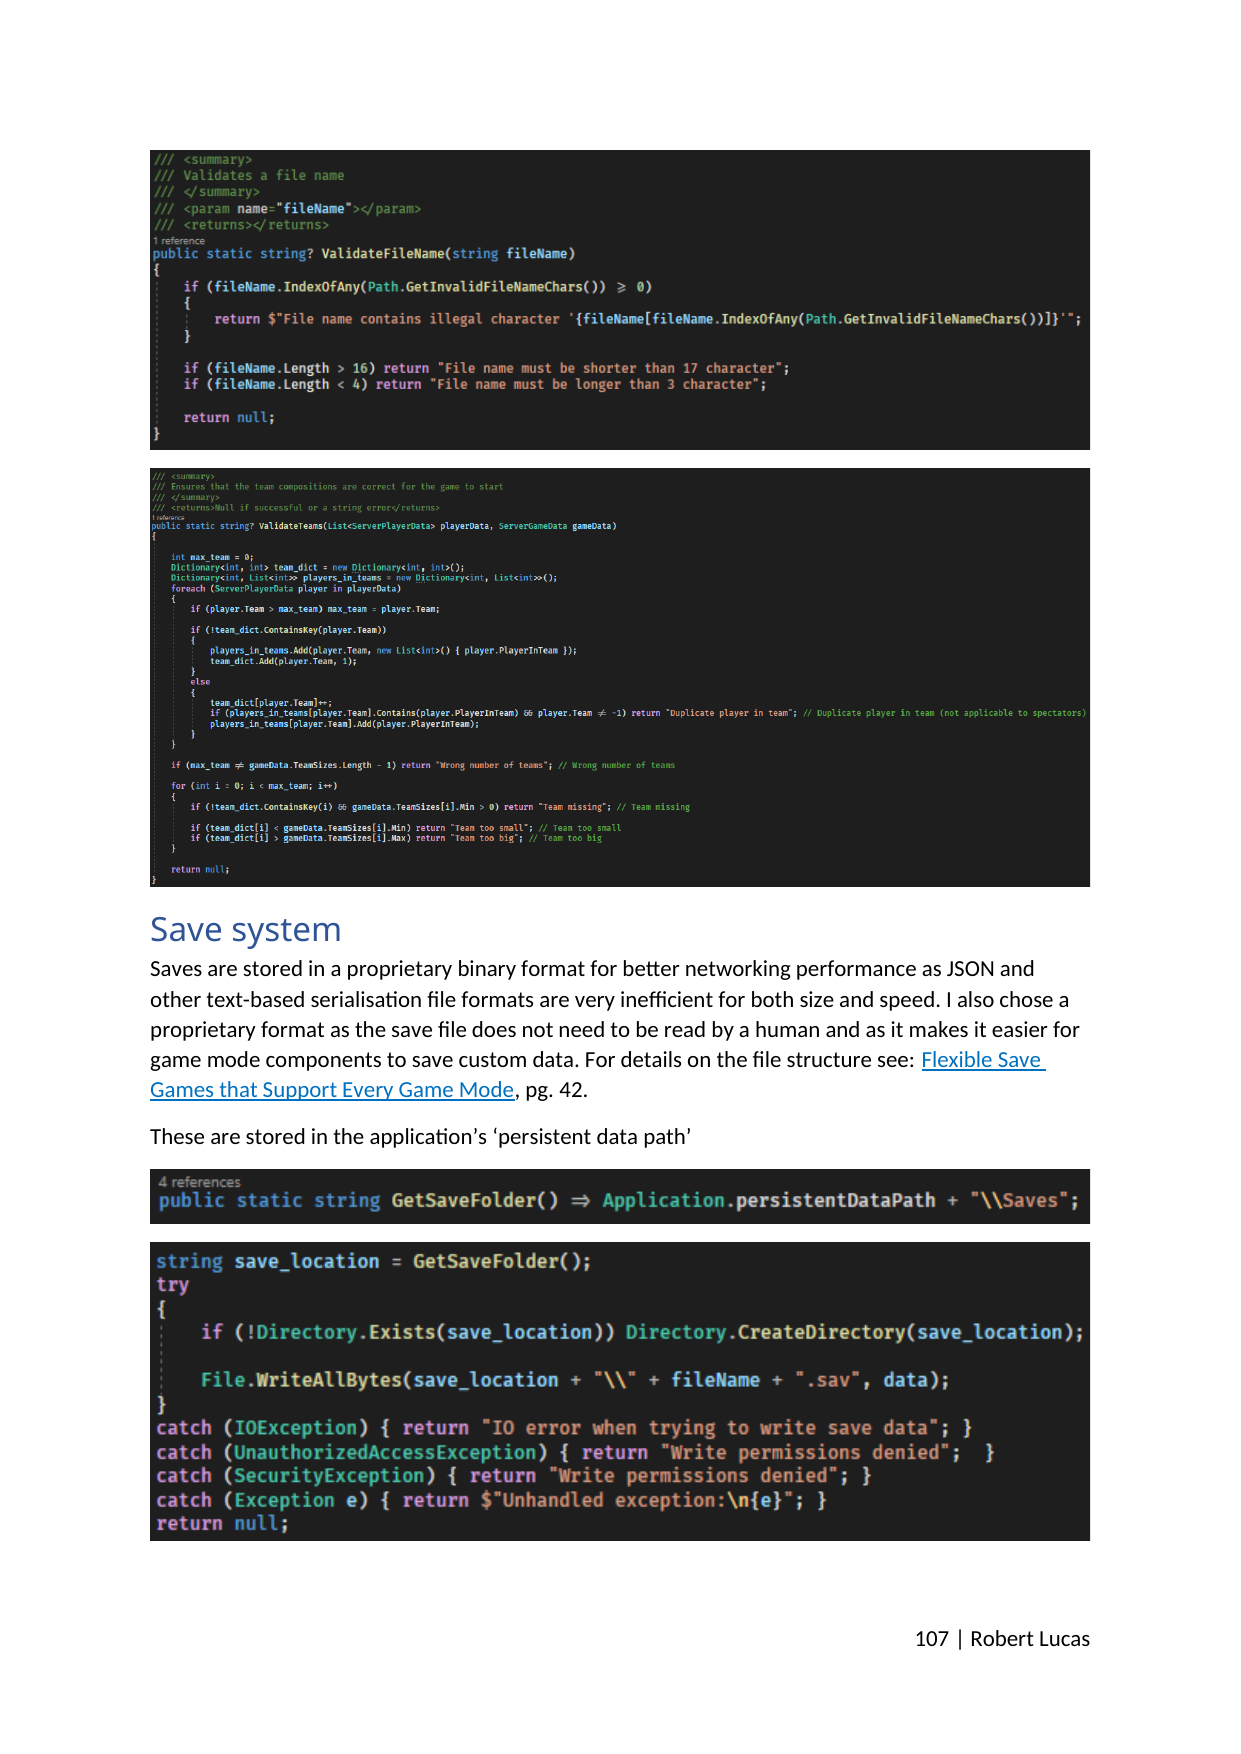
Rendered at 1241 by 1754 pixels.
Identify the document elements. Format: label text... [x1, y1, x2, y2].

subtitle Save system [150, 906, 1090, 951]
picture [150, 1169, 1091, 1224]
picture [150, 150, 1091, 450]
text These are stored in the application’s ‘persistent data path’ [150, 1122, 1090, 1150]
text Saves are stored in a proprietary binary format for better networking performance as JSON and other text-based serialisation file formats are very inefficient for both size and speed. I also chose a proprietary format as the save file does not need to be read by a human and as it makes it easier for game mode components to save custom data. For details on the file structure see: Flexible Save Games that Support Every Game Mode, pg. 42. [150, 954, 1090, 1103]
picture [150, 468, 1091, 887]
picture [150, 1242, 1091, 1541]
